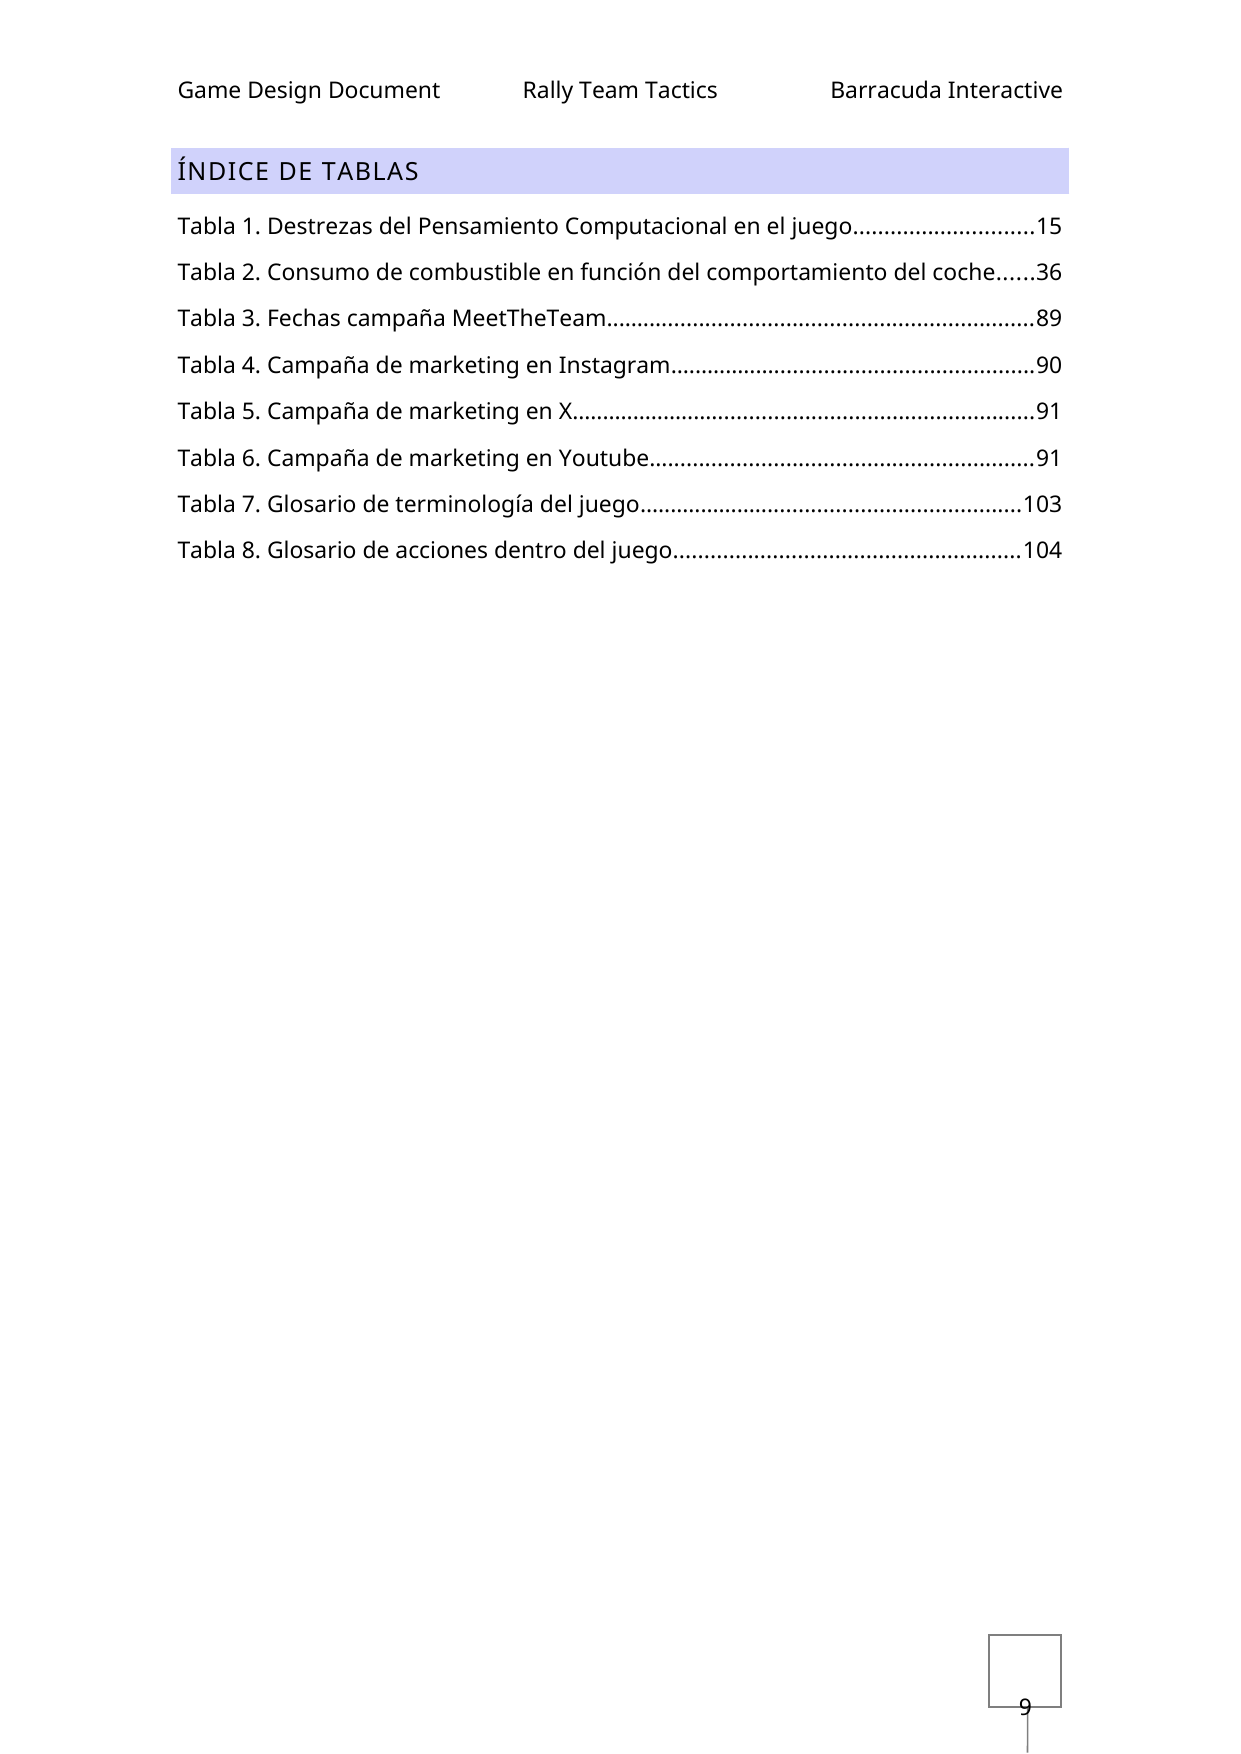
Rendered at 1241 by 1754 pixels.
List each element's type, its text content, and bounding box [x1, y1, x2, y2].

text Tabla 6. Campaña de marketing en Youtube 91 [177, 441, 1063, 473]
text Tabla 7. Glosario de terminología del juego 103 [177, 488, 1063, 519]
text Tabla 4. Campaña de marketing en Instagram 90 [177, 349, 1063, 380]
text Tabla 2. Consumo de combustible en función del comportamiento del coche 36 [177, 256, 1063, 287]
text Tabla 8. Glosario de acciones dentro del juego 104 [177, 534, 1063, 565]
text Tabla 3. Fechas campaña MeetTheTeam 89 [177, 302, 1063, 334]
subtitle Índice de tablas [177, 154, 1063, 188]
text Tabla 1. Destrezas del Pensamiento Computacional en el juego 15 [177, 210, 1063, 241]
text Tabla 5. Campaña de marketing en X 91 [177, 395, 1063, 426]
